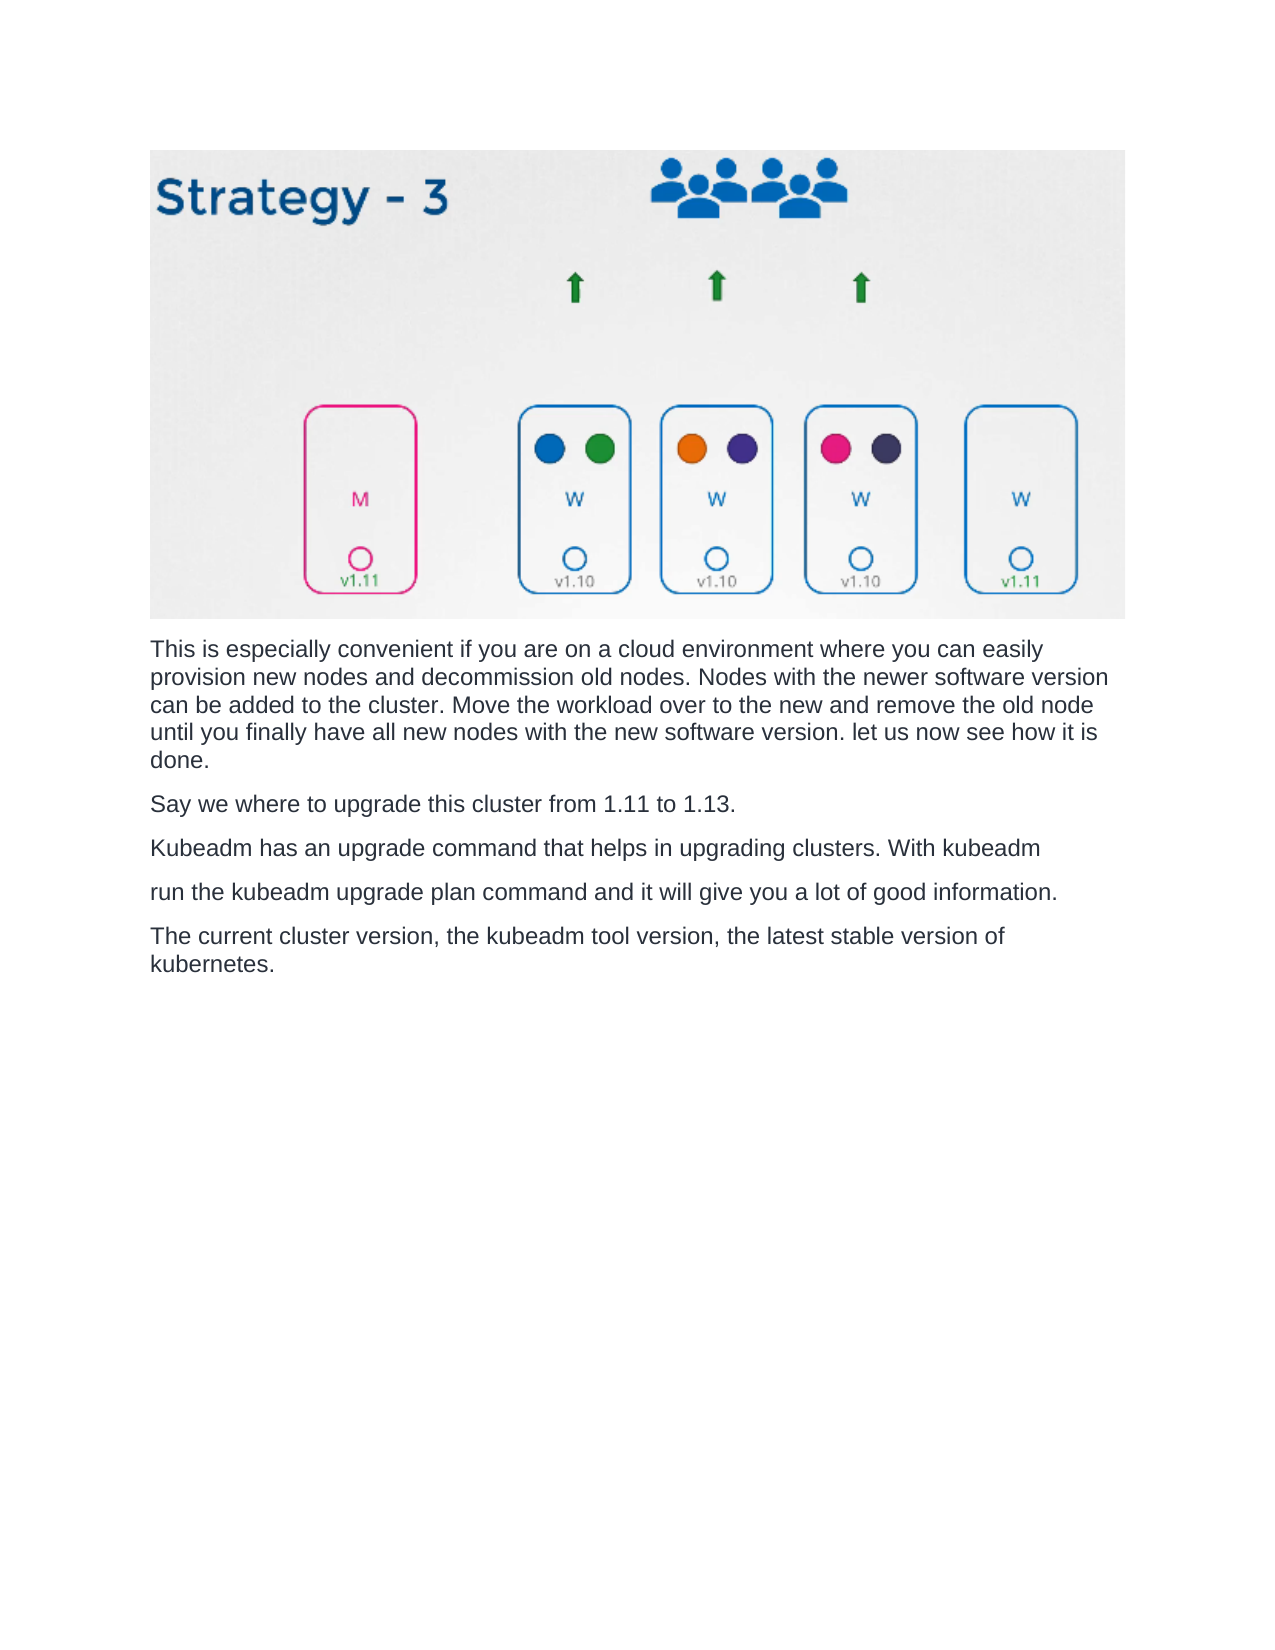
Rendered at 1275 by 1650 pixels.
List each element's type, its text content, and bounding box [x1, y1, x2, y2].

picture [150, 150, 1125, 619]
text run the kubeadm upgrade plan command and it will give you a lot of good information. [150, 878, 1125, 906]
text The current cluster version, the kubeadm tool version, the latest stable version of kubernetes. [150, 922, 1125, 977]
text Say we where to upgrade this cluster from 1.11 to 1.13. [150, 790, 1125, 817]
text Kubeadm has an upgrade command that helps in upgrading clusters. With kubeadm [150, 834, 1125, 862]
text This is especially convenient if you are on a cloud environment where you can easily provision new nodes and decommission old nodes. Nodes with the newer software version can be added to the cluster. Move the workload over to the new and remove the old node until you finally have all new nodes with the new software version. let us now see how it is done. [150, 635, 1125, 773]
